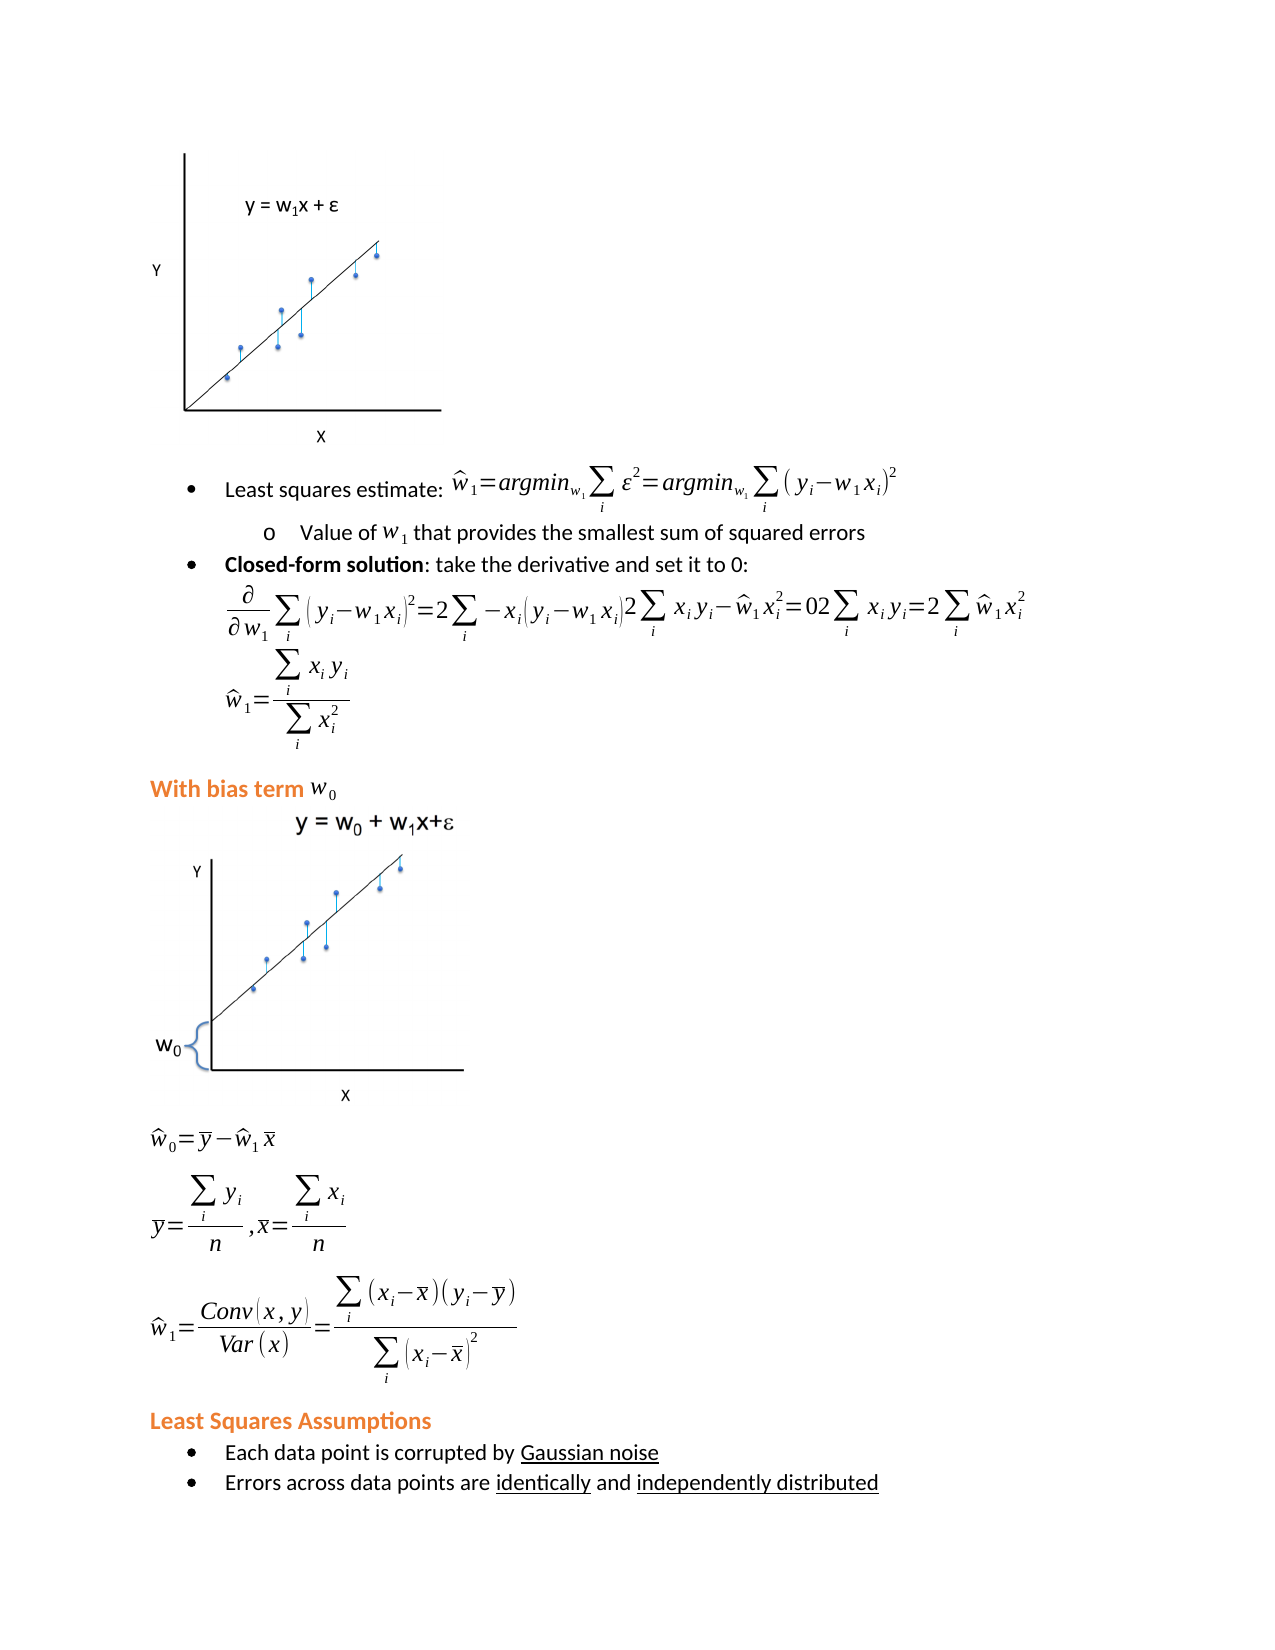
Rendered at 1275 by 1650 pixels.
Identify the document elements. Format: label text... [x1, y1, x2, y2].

picture [150, 806, 471, 1106]
list Each data point is corrupted by Gaussian noise [187, 1438, 1125, 1466]
subtitle With bias term [150, 772, 1125, 804]
list Least squares estimate: [187, 464, 1125, 515]
list Closed-form solution: take the derivative and set it to 0: [187, 551, 1125, 754]
list Value of that provides the smallest sum of squared errors [262, 517, 1125, 548]
list Errors across data points are identically and independently distributed [187, 1468, 1125, 1496]
subtitle Least Squares Assumptions [150, 1405, 1125, 1436]
picture [150, 150, 444, 445]
